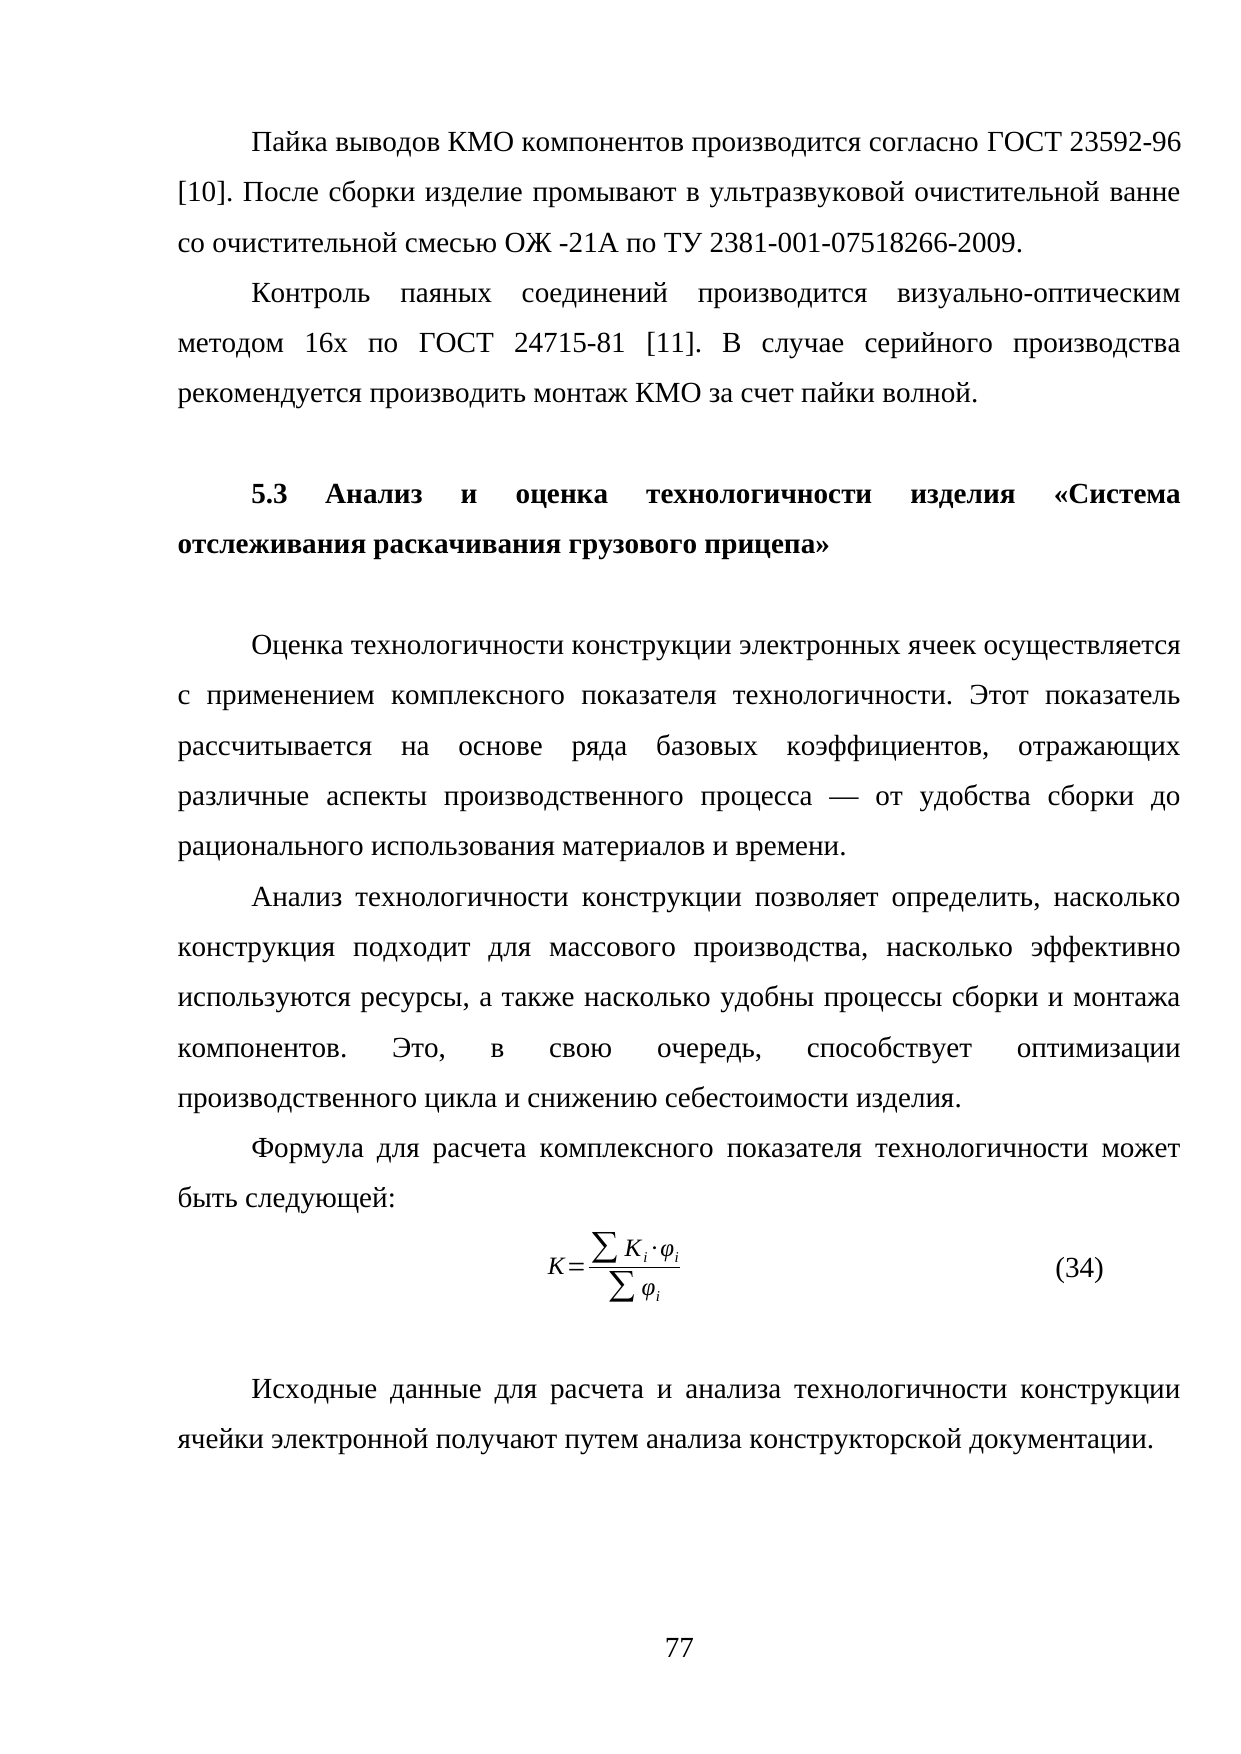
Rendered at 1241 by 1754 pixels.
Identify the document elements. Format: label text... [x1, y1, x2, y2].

text Анализ технологичности конструкции позволяет определить, насколько конструкция подходит для массового производства, насколько эффективно используются ресурсы, а также насколько удобны процессы сборки и монтажа компонентов. Это, в свою очередь, способствует оптимизации производственного цикла и снижению себестоимости изделия. [177, 879, 1181, 1113]
text (34) [473, 1231, 1181, 1304]
text Формула для расчета комплексного показателя технологичности может быть следующей: [177, 1130, 1181, 1214]
subtitle 5.3 Анализ и оценка технологичности изделия «Система отслеживания раскачивания грузового прицепа» [177, 476, 1181, 560]
text Исходные данные для расчета и анализа технологичности конструкции ячейки электронной получают путем анализа конструкторской документации. [177, 1371, 1181, 1455]
text Оценка технологичности конструкции электронных ячеек осуществляется с применением комплексного показателя технологичности. Этот показатель рассчитывается на основе ряда базовых коэффициентов, отражающих различные аспекты производственного процесса — от удобства сборки до рационального использования материалов и времени. [177, 627, 1181, 862]
text Пайка выводов КМО компонентов производится согласно ГОСТ 23592-96 [10]. После сборки изделие промывают в ультразвуковой очистительной ванне со очистительной смесью ОЖ -21А по ТУ 2381-001-07518266-2009. [177, 124, 1181, 258]
text Контроль паяных соединений производится визуально-оптическим методом 16х по ГОСТ 24715-81 [11]. В случае серийного производства рекомендуется производить монтаж КМО за счет пайки волной. [177, 275, 1181, 409]
